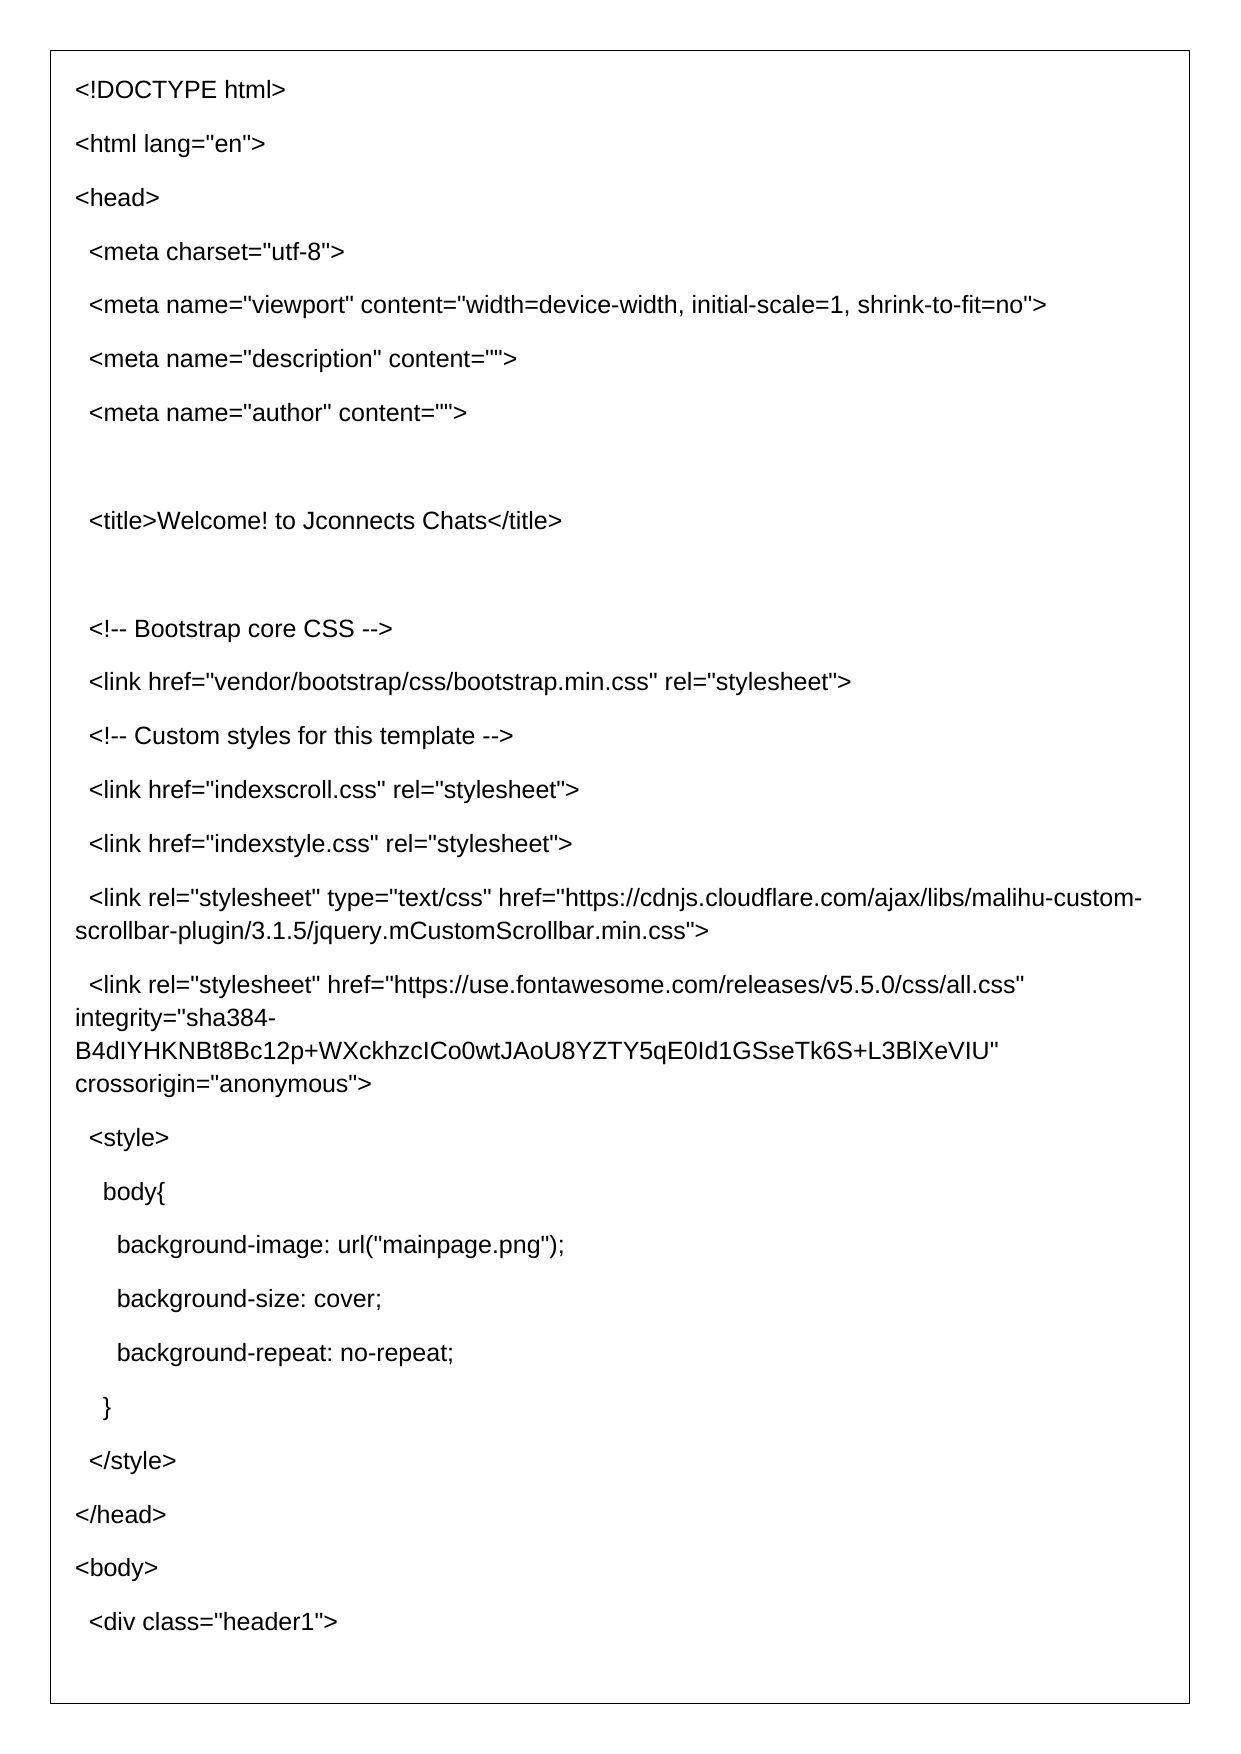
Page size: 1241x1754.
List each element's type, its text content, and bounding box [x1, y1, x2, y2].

text <!-- Custom styles for this template --> [75, 721, 1165, 750]
text background-repeat: no-repeat; [75, 1338, 1165, 1367]
text <link rel="stylesheet" type="text/css" href="https://cdnjs.cloudflare.com/ajax/libs/malihu-custom-scrollbar-plugin/3.1.5/jquery.mCustomScrollbar.min.css"> [75, 883, 1165, 944]
text <head> [75, 183, 1165, 211]
text <!-- Bootstrap core CSS --> [75, 613, 1165, 642]
text <style> [75, 1123, 1165, 1151]
text </head> [75, 1499, 1165, 1528]
text <link href="vendor/bootstrap/css/bootstrap.min.css" rel="stylesheet"> [75, 667, 1165, 696]
text <div class="header1"> [75, 1607, 1165, 1636]
text <body> [75, 1553, 1165, 1582]
text <meta charset="utf-8"> [75, 237, 1165, 265]
text <html lang="en"> [75, 129, 1165, 158]
text </style> [75, 1446, 1165, 1474]
text background-image: url("mainpage.png"); [75, 1230, 1165, 1259]
text <meta name="viewport" content="width=device-width, initial-scale=1, shrink-to-fit=no"> [75, 290, 1165, 319]
text <!DOCTYPE html> [75, 75, 1165, 104]
text <meta name="author" content=""> [75, 398, 1165, 427]
text <link rel="stylesheet" href="https://use.fontawesome.com/releases/v5.5.0/css/all.css" integrity="sha384-B4dIYHKNBt8Bc12p+WXckhzcICo0wtJAoU8YZTY5qE0Id1GSseTk6S+L3BlXeVIU" crossorigin="anonymous"> [75, 970, 1165, 1097]
text } [75, 1392, 1165, 1421]
text background-size: cover; [75, 1284, 1165, 1313]
text <meta name="description" content=""> [75, 344, 1165, 373]
text <link href="indexscroll.css" rel="stylesheet"> [75, 775, 1165, 804]
text <title>Welcome! to Jconnects Chats</title> [75, 506, 1165, 534]
text body{ [75, 1176, 1165, 1205]
text <link href="indexstyle.css" rel="stylesheet"> [75, 829, 1165, 858]
